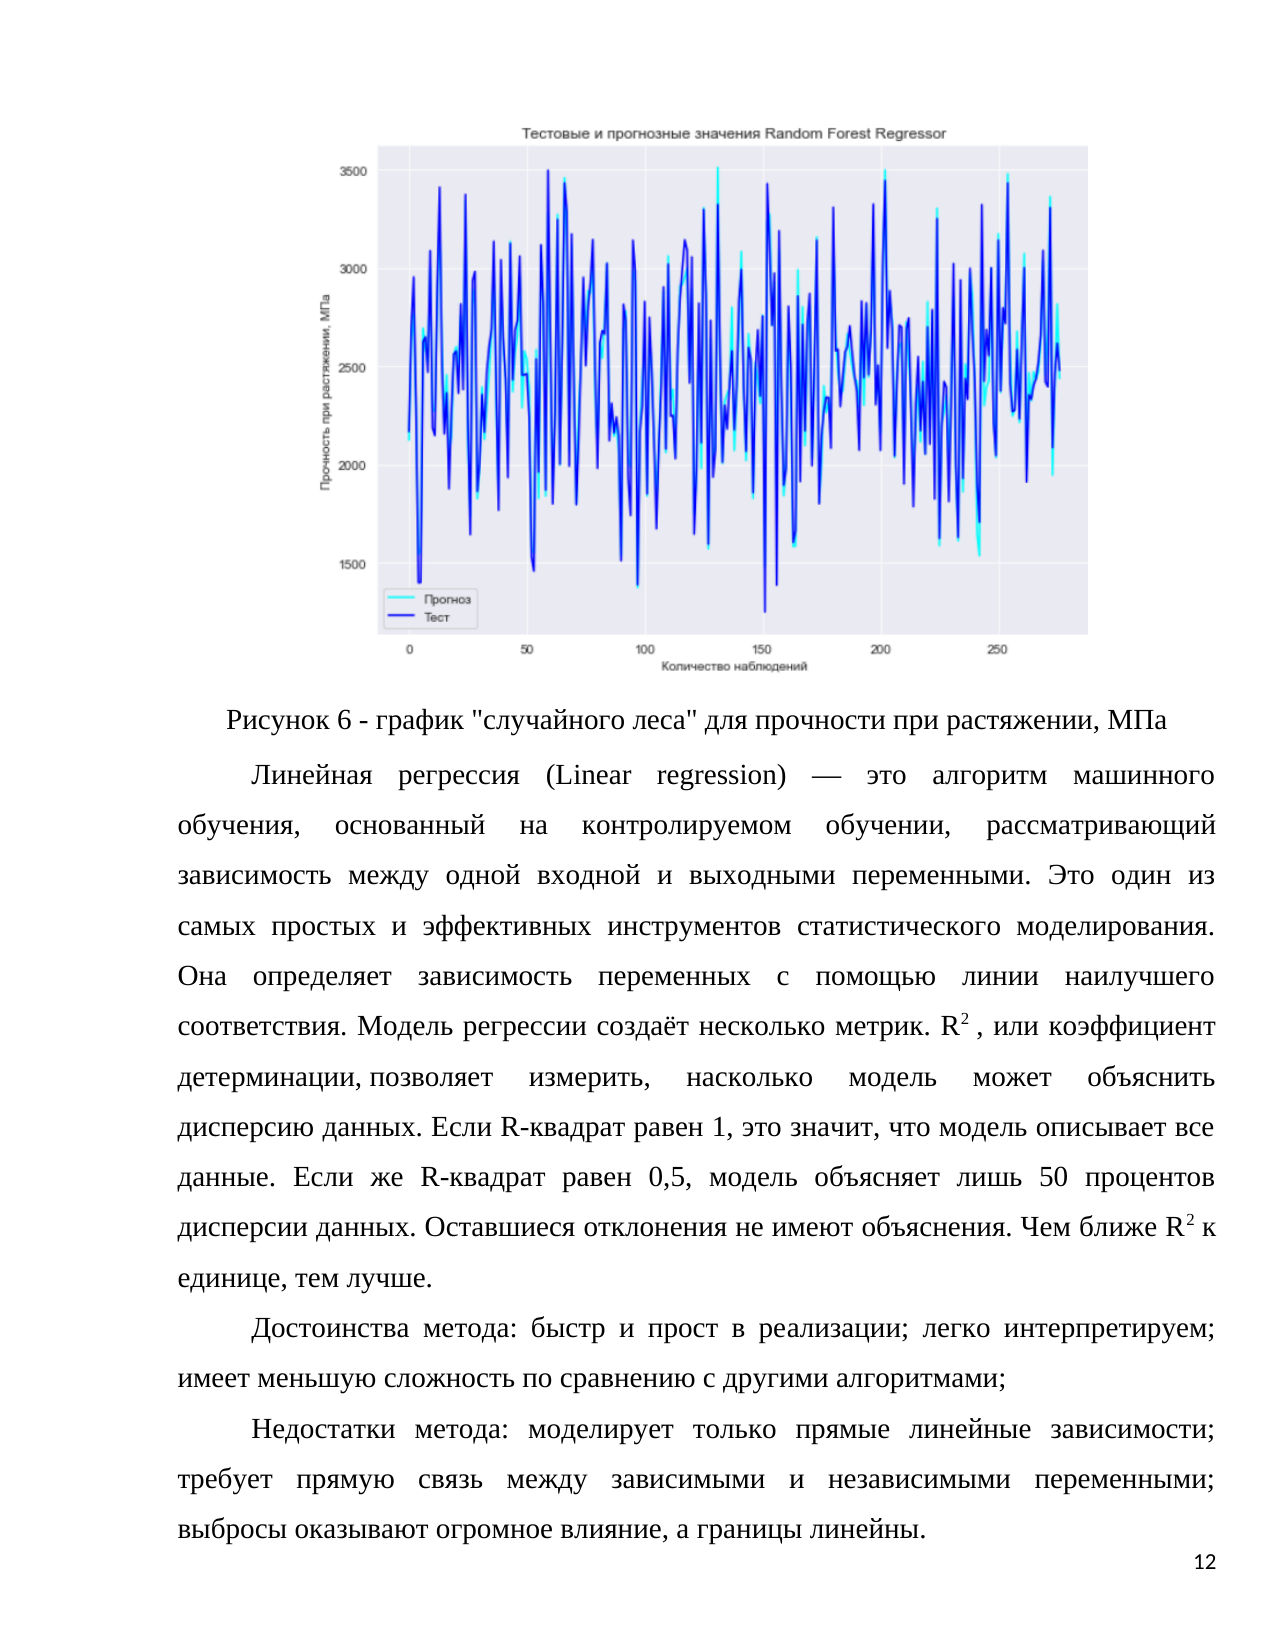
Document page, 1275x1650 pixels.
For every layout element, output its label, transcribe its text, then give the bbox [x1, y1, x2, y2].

picture [305, 118, 1088, 686]
text Достоинства метода: быстр и прост в реализации; легко интерпретируем; имеет меньшую сложность по сравнению с другими алгоритмами; [177, 1310, 1216, 1394]
text Рисунок 6 - график "случайного леса" для прочности при растяжении, МПа [177, 702, 1216, 736]
text Недостатки метода: моделирует только прямые линейные зависимости; требует прямую связь между зависимыми и независимыми переменными; выбросы оказывают огромное влияние, а границы линейны. [177, 1411, 1216, 1545]
text Линейная регрессия (Linear regression) — это алгоритм машинного обучения, основанный на контролируемом обучении, рассматривающий зависимость между одной входной и выходными переменными. Это один из самых простых и эффективных инструментов статистического моделирования. Она определяет зависимость переменных с помощью линии наилучшего соответствия. Модель регрессии создаёт несколько метрик. R2 , или коэффициент детерминации, позволяет измерить, насколько модель может объяснить дисперсию данных. Если R-квадрат равен 1, это значит, что модель описывает все данные. Если же R-квадрат равен 0,5, модель объясняет лишь 50 процентов дисперсии данных. Оставшиеся отклонения не имеют объяснения. Чем ближе R2 к единице, тем лучше. [177, 757, 1216, 1293]
